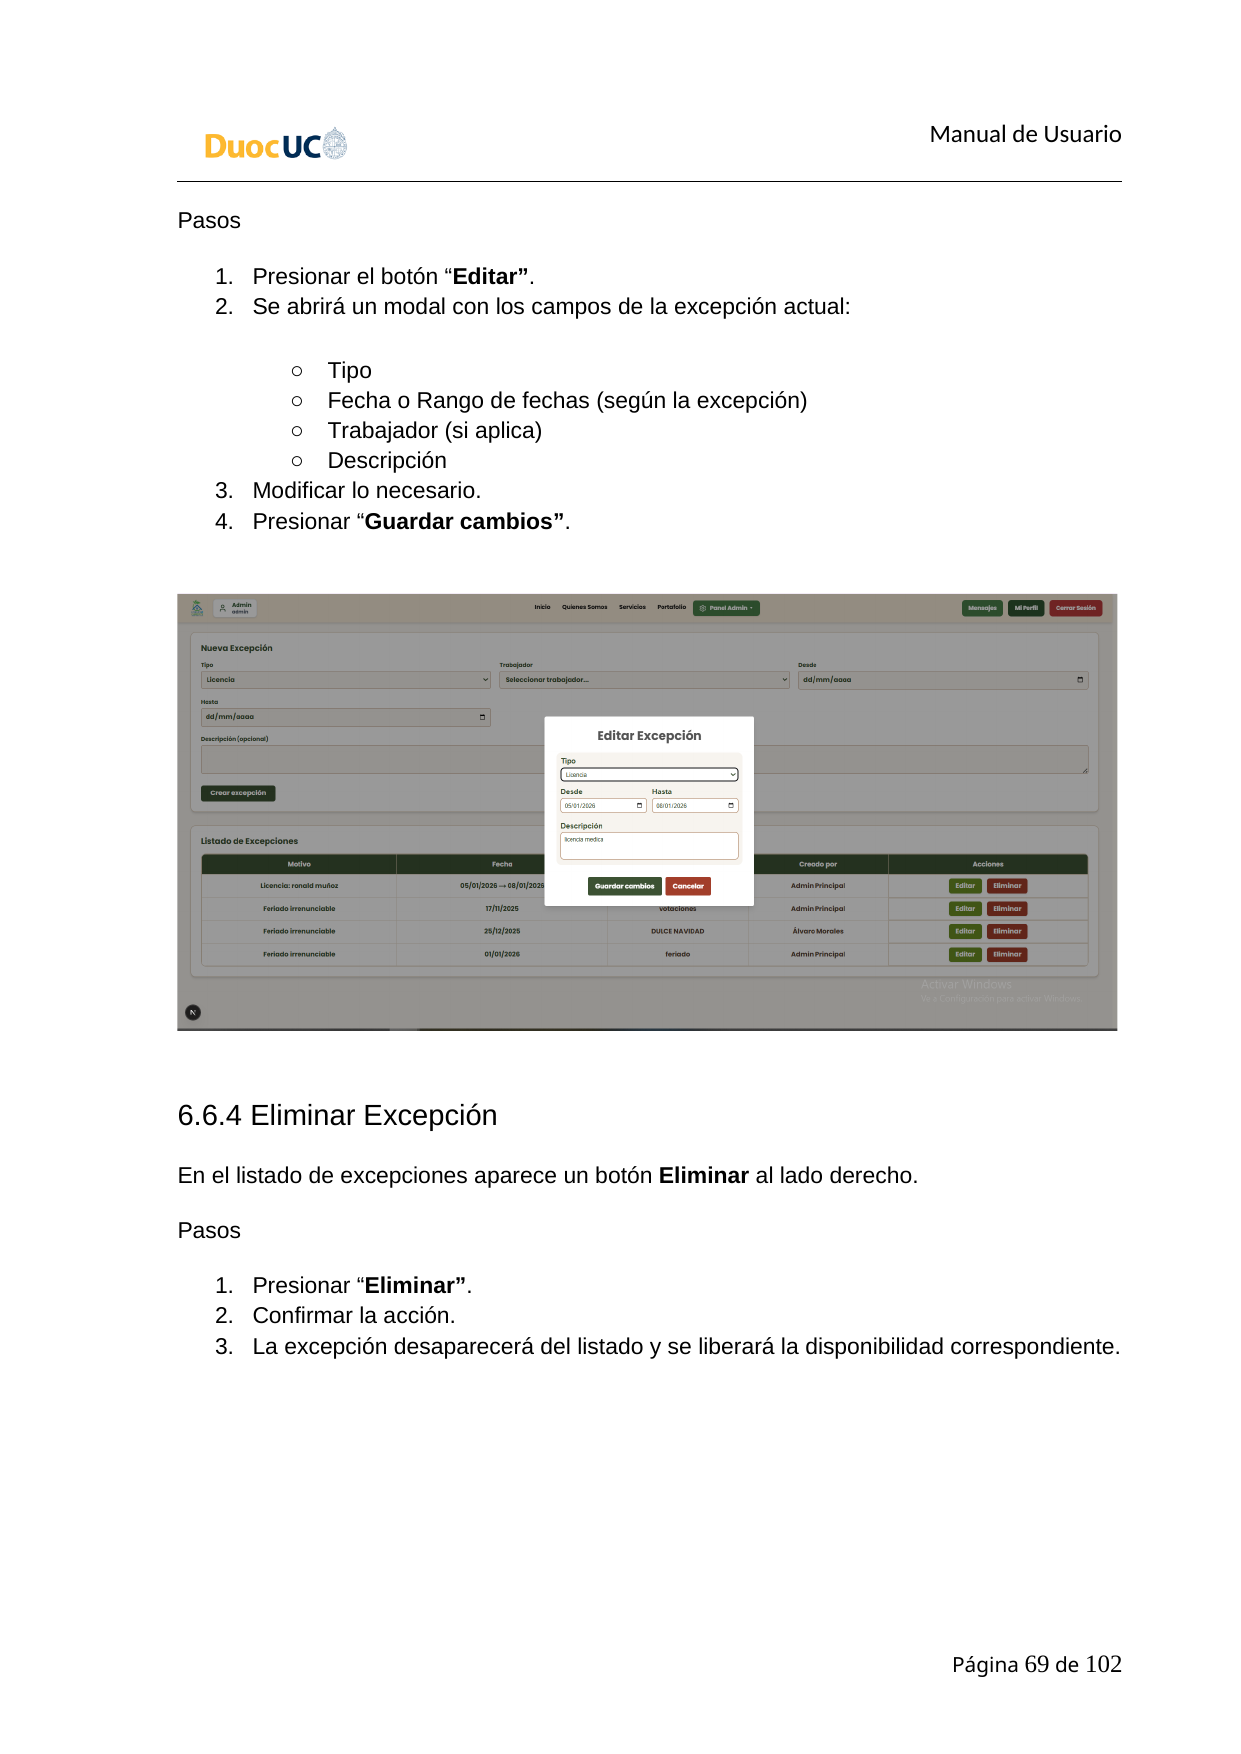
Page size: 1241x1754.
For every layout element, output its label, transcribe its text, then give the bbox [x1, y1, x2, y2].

picture [177, 593, 1118, 1031]
picture [198, 123, 352, 162]
list Modificar lo necesario. [215, 477, 1122, 504]
list Fecha o Rango de fechas (según la excepción) [290, 387, 1122, 413]
text En el listado de excepciones aparece un botón Eliminar al lado derecho. [177, 1162, 1122, 1188]
subtitle 6.6.4 Eliminar Excepción [177, 1098, 1122, 1132]
list Presionar “Eliminar”. [215, 1272, 1122, 1299]
list Presionar el botón “Editar”. [215, 263, 1122, 289]
list Presionar “Guardar cambios”. [215, 508, 1122, 534]
list La excepción desaparecerá del listado y se liberará la disponibilidad correspondiente. [215, 1333, 1122, 1359]
list Trabajador (si aplica) [290, 417, 1122, 443]
list Se abrirá un modal con los campos de la excepción actual: [215, 293, 1122, 352]
text Pasos [177, 207, 1122, 234]
list Tipo [290, 357, 1122, 383]
text Pasos [177, 1217, 1122, 1243]
list Confirmar la acción. [215, 1302, 1122, 1329]
list Descripción [290, 447, 1122, 473]
